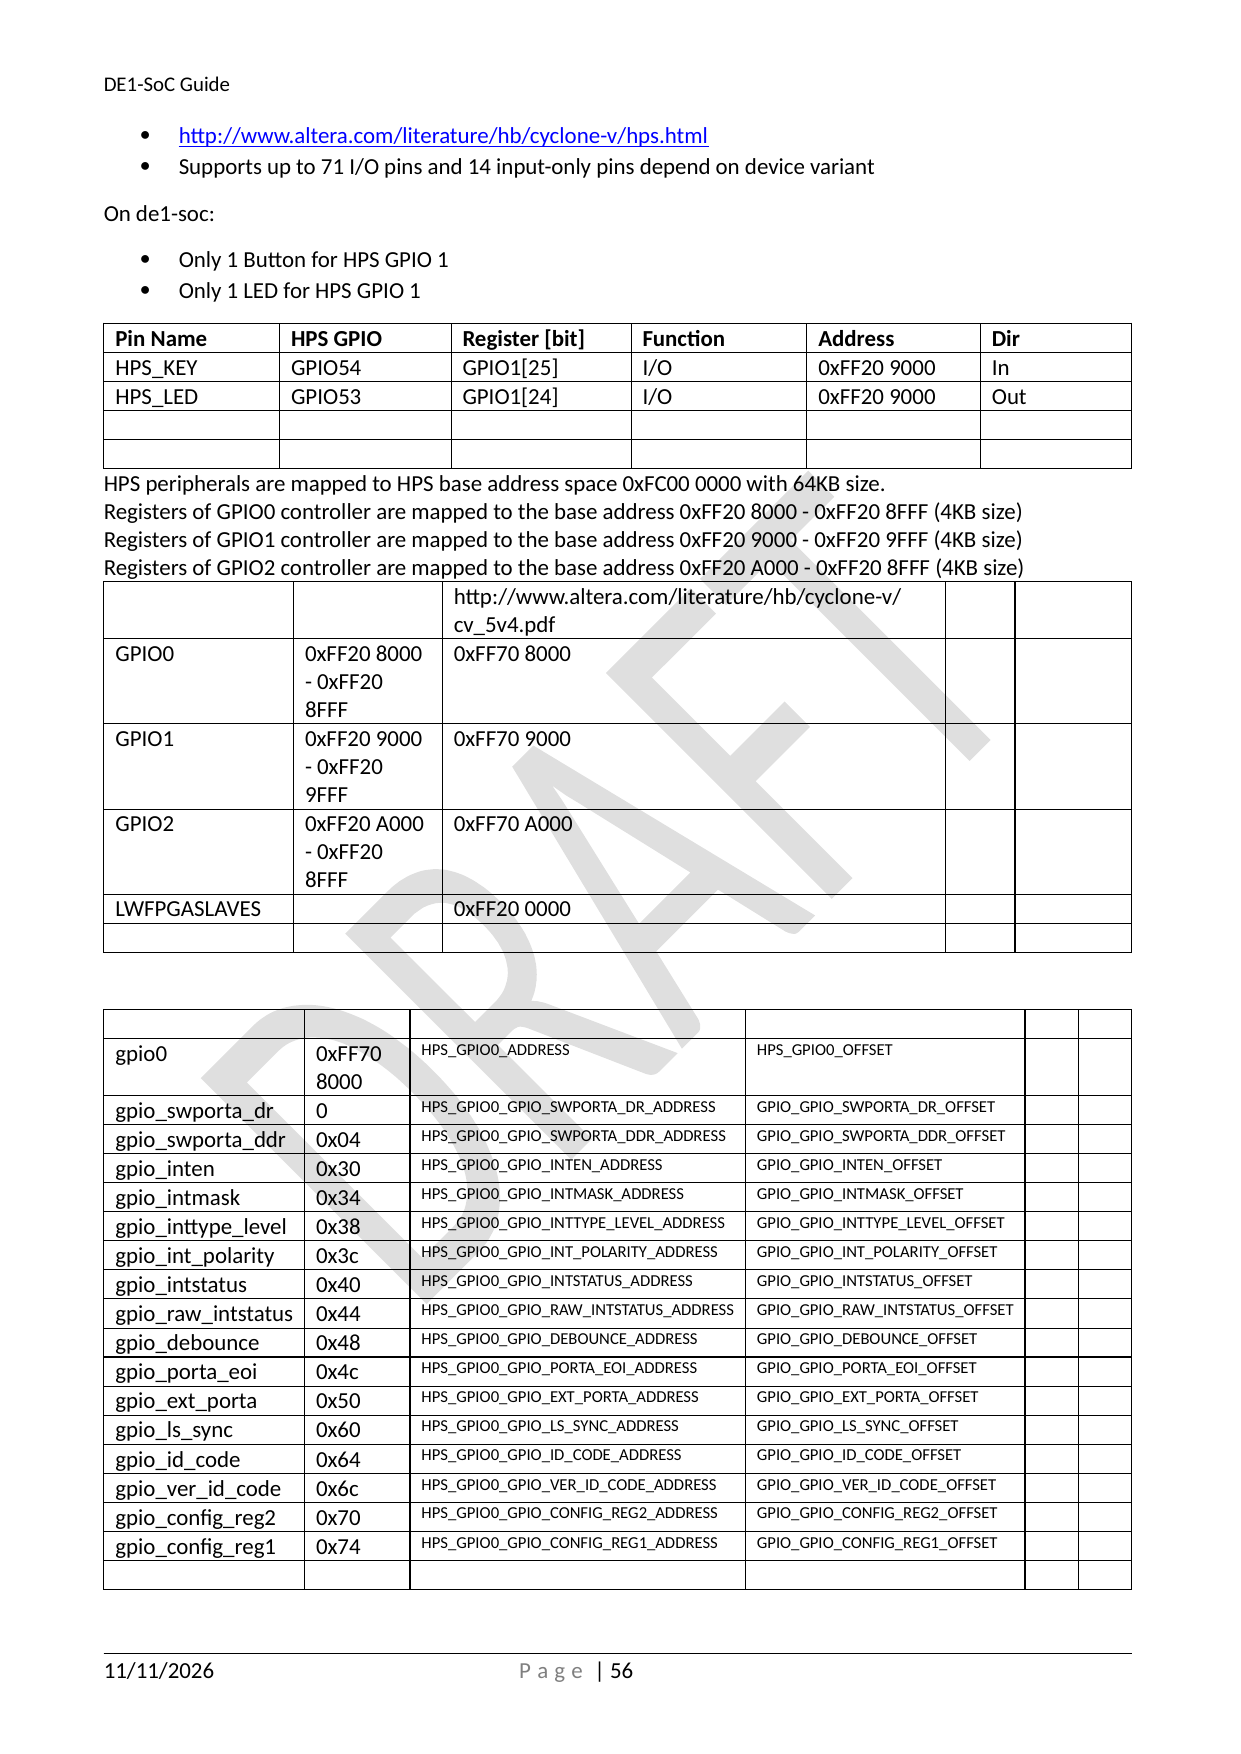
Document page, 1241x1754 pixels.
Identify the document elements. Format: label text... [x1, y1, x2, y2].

table_cell HPS_GPIO0_GPIO_RAW_INTSTATUS_ADDRESS [411, 1299, 745, 1327]
table_cell GPIO_GPIO_CONFIG_REG2_OFFSET [746, 1503, 1024, 1531]
table_cell HPS_GPIO0_GPIO_ID_CODE_ADDRESS [411, 1445, 745, 1473]
table_cell HPS_GPIO0_GPIO_EXT_PORTA_ADDRESS [411, 1387, 745, 1414]
table_cell [452, 440, 631, 468]
table_cell [1026, 1154, 1078, 1182]
table_cell [1026, 1358, 1078, 1386]
table_cell gpio_raw_intstatus [104, 1299, 304, 1327]
table_cell [1026, 1241, 1078, 1269]
table_cell gpio_intstatus [104, 1270, 304, 1298]
table_cell GPIO53 [280, 382, 451, 410]
table_cell HPS_GPIO0_GPIO_VER_ID_CODE_ADDRESS [411, 1474, 745, 1502]
table_cell 0x50 [305, 1387, 409, 1414]
table_cell [1016, 895, 1131, 923]
table_header [1079, 1010, 1131, 1038]
table_cell [104, 924, 293, 952]
table_cell GPIO_GPIO_INTSTATUS_OFFSET [746, 1270, 1024, 1298]
table_cell HPS_GPIO0_GPIO_INTSTATUS_ADDRESS [411, 1270, 745, 1298]
table_cell [946, 724, 1014, 808]
table_cell [1079, 1532, 1131, 1560]
table_cell [1079, 1154, 1131, 1182]
table_cell GPIO1[25] [452, 353, 631, 381]
table_cell [1026, 1474, 1078, 1502]
table_cell 0xFF70 8000 [305, 1039, 409, 1095]
table_cell Out [981, 382, 1131, 410]
list Supports up to 71 I/O pins and 14 input-only pins depend on device variant [141, 152, 1132, 180]
list http://www.altera.com/literature/hb/cyclone-v/hps.html [141, 122, 1132, 150]
table_cell 0xFF20 8000 - 0xFF20 8FFF [294, 639, 442, 723]
table_cell 0xFF20 9000 [807, 353, 980, 381]
table_cell [1026, 1416, 1078, 1444]
table_cell 0x3c [305, 1241, 409, 1269]
table_cell [1079, 1096, 1131, 1124]
table_cell HPS_GPIO0_GPIO_INTMASK_ADDRESS [411, 1183, 745, 1211]
table_cell [1079, 1125, 1131, 1153]
table_cell 0x48 [305, 1329, 409, 1356]
table_cell gpio_ext_porta [104, 1387, 304, 1414]
table_cell [452, 411, 631, 439]
table_header [305, 1010, 409, 1038]
table_cell [1026, 1039, 1078, 1095]
table_header [746, 1010, 1024, 1038]
table_cell 0xFF70 9000 [443, 724, 945, 808]
table_header Pin Name [104, 324, 279, 352]
table_cell HPS_GPIO0_GPIO_INTEN_ADDRESS [411, 1154, 745, 1182]
table_cell [104, 440, 279, 468]
table_cell 0x64 [305, 1445, 409, 1473]
table_header [411, 1010, 745, 1038]
table_cell [1026, 1270, 1078, 1298]
table_cell 0x38 [305, 1212, 409, 1240]
table_cell [1079, 1445, 1131, 1473]
table_cell gpio_porta_eoi [104, 1358, 304, 1386]
table_cell HPS_GPIO0_GPIO_INT_POLARITY_ADDRESS [411, 1241, 745, 1269]
list Only 1 LED for HPS GPIO 1 [141, 276, 1132, 304]
table_cell [1079, 1212, 1131, 1240]
table_cell [1079, 1503, 1131, 1531]
table_cell 0x6c [305, 1474, 409, 1502]
table_header [1016, 582, 1131, 638]
table_header [946, 582, 1014, 638]
table_cell [1026, 1125, 1078, 1153]
table_cell [1026, 1212, 1078, 1240]
table_cell [946, 639, 1014, 723]
table_cell GPIO_GPIO_DEBOUNCE_OFFSET [746, 1329, 1024, 1356]
table_header [104, 1010, 304, 1038]
table_header Function [632, 324, 806, 352]
table_cell 0xFF20 9000 [807, 382, 980, 410]
table_cell HPS_KEY [104, 353, 279, 381]
text Registers of GPIO1 controller are mapped to the base address 0xFF20 9000 - 0xFF20 9FFF (4KB size) [103, 525, 1132, 553]
table_cell [807, 440, 980, 468]
table_cell [1026, 1183, 1078, 1211]
table_cell [1079, 1387, 1131, 1414]
table_cell [1026, 1532, 1078, 1560]
table_cell HPS_GPIO0_GPIO_DEBOUNCE_ADDRESS [411, 1329, 745, 1356]
table_cell [946, 895, 1014, 923]
table_cell 0 [305, 1096, 409, 1124]
table_cell [1016, 639, 1131, 723]
table_cell 0x70 [305, 1503, 409, 1531]
table_cell [946, 810, 1014, 893]
table_cell [746, 1561, 1024, 1589]
table_cell gpio_id_code [104, 1445, 304, 1473]
table_cell [946, 924, 1014, 952]
table_cell [1026, 1387, 1078, 1414]
table_cell gpio_inten [104, 1154, 304, 1182]
table_cell [1079, 1416, 1131, 1444]
list Only 1 Button for HPS GPIO 1 [141, 246, 1132, 274]
table_header Dir [981, 324, 1131, 352]
table_cell HPS_GPIO0_GPIO_CONFIG_REG1_ADDRESS [411, 1532, 745, 1560]
table_cell [1079, 1241, 1131, 1269]
table_header HPS GPIO [280, 324, 451, 352]
table_cell [1016, 724, 1131, 808]
table_cell [632, 411, 806, 439]
table_cell gpio_ver_id_code [104, 1474, 304, 1502]
table_cell GPIO_GPIO_VER_ID_CODE_OFFSET [746, 1474, 1024, 1502]
table_cell [1079, 1270, 1131, 1298]
table_cell 0xFF20 0000 [443, 895, 945, 923]
table_cell GPIO_GPIO_INTEN_OFFSET [746, 1154, 1024, 1182]
table_cell 0x44 [305, 1299, 409, 1327]
table_cell 0x04 [305, 1125, 409, 1153]
table_cell 0xFF70 A000 [443, 810, 945, 893]
table_cell 0x34 [305, 1183, 409, 1211]
table_cell HPS_GPIO0_GPIO_PORTA_EOI_ADDRESS [411, 1358, 745, 1386]
table_cell GPIO_GPIO_PORTA_EOI_OFFSET [746, 1358, 1024, 1386]
table_cell gpio_intmask [104, 1183, 304, 1211]
table_cell HPS_GPIO0_GPIO_LS_SYNC_ADDRESS [411, 1416, 745, 1444]
table_cell GPIO_GPIO_INT_POLARITY_OFFSET [746, 1241, 1024, 1269]
table_cell GPIO_GPIO_RAW_INTSTATUS_OFFSET [746, 1299, 1024, 1327]
table_cell 0x74 [305, 1532, 409, 1560]
table_header [104, 582, 293, 638]
table_cell HPS_GPIO0_OFFSET [746, 1039, 1024, 1095]
table_cell [104, 411, 279, 439]
table_cell HPS_GPIO0_ADDRESS [411, 1039, 745, 1095]
text HPS peripherals are mapped to HPS base address space 0xFC00 0000 with 64KB size. [103, 469, 1132, 497]
table_cell I/O [632, 382, 806, 410]
table_cell HPS_GPIO0_GPIO_INTTYPE_LEVEL_ADDRESS [411, 1212, 745, 1240]
text Registers of GPIO2 controller are mapped to the base address 0xFF20 A000 - 0xFF20 8FFF (4KB size) [103, 553, 1132, 581]
table_cell [443, 924, 945, 952]
table_cell 0xFF20 9000 - 0xFF20 9FFF [294, 724, 442, 808]
table_cell 0x30 [305, 1154, 409, 1182]
table_cell [981, 440, 1131, 468]
table_cell [632, 440, 806, 468]
table_cell gpio0 [104, 1039, 304, 1095]
table_cell GPIO1[24] [452, 382, 631, 410]
table_cell LWFPGASLAVES [104, 895, 293, 923]
table_cell gpio_debounce [104, 1329, 304, 1356]
table_cell GPIO_GPIO_INTTYPE_LEVEL_OFFSET [746, 1212, 1024, 1240]
table_cell [1079, 1299, 1131, 1327]
table_cell [1079, 1183, 1131, 1211]
table_cell GPIO_GPIO_INTMASK_OFFSET [746, 1183, 1024, 1211]
table_cell [1079, 1358, 1131, 1386]
table_cell [1016, 924, 1131, 952]
table_cell GPIO1 [104, 724, 293, 808]
table_cell [294, 895, 442, 923]
table_cell GPIO2 [104, 810, 293, 893]
table_cell 0xFF70 8000 [443, 639, 945, 723]
table_cell GPIO_GPIO_CONFIG_REG1_OFFSET [746, 1532, 1024, 1560]
table_cell [807, 411, 980, 439]
text Registers of GPIO0 controller are mapped to the base address 0xFF20 8000 - 0xFF20 8FFF (4KB size) [103, 497, 1132, 525]
table_cell GPIO0 [104, 639, 293, 723]
table_cell gpio_swporta_ddr [104, 1125, 304, 1153]
table_cell GPIO_GPIO_SWPORTA_DR_OFFSET [746, 1096, 1024, 1124]
table_cell [305, 1561, 409, 1589]
table_cell HPS_LED [104, 382, 279, 410]
table_cell GPIO_GPIO_SWPORTA_DDR_OFFSET [746, 1125, 1024, 1153]
table_cell [1026, 1096, 1078, 1124]
table_cell GPIO_GPIO_EXT_PORTA_OFFSET [746, 1387, 1024, 1414]
table_cell HPS_GPIO0_GPIO_CONFIG_REG2_ADDRESS [411, 1503, 745, 1531]
table_cell gpio_config_reg1 [104, 1532, 304, 1560]
table_cell 0x60 [305, 1416, 409, 1444]
table_cell [1026, 1299, 1078, 1327]
table_header http://www.altera.com/literature/hb/cyclone-v/cv_5v4.pdf [443, 582, 945, 638]
table_cell gpio_inttype_level [104, 1212, 304, 1240]
table_cell [1026, 1329, 1078, 1356]
table_cell [280, 411, 451, 439]
table_cell 0xFF20 A000 - 0xFF20 8FFF [294, 810, 442, 893]
table_cell gpio_ls_sync [104, 1416, 304, 1444]
table_cell [104, 1561, 304, 1589]
table_cell [1079, 1039, 1131, 1095]
table_cell GPIO_GPIO_ID_CODE_OFFSET [746, 1445, 1024, 1473]
table_cell gpio_config_reg2 [104, 1503, 304, 1531]
table_cell [1016, 810, 1131, 893]
table_header Address [807, 324, 980, 352]
text On de1-soc: [103, 199, 1132, 227]
table_cell [981, 411, 1131, 439]
table_cell HPS_GPIO0_GPIO_SWPORTA_DDR_ADDRESS [411, 1125, 745, 1153]
table_cell [1026, 1503, 1078, 1531]
table_cell [1026, 1561, 1078, 1589]
table_cell [1026, 1445, 1078, 1473]
table_cell [1079, 1561, 1131, 1589]
table_cell I/O [632, 353, 806, 381]
table_cell HPS_GPIO0_GPIO_SWPORTA_DR_ADDRESS [411, 1096, 745, 1124]
table_cell [1079, 1474, 1131, 1502]
table_cell [411, 1561, 745, 1589]
table_cell 0x4c [305, 1358, 409, 1386]
table_cell 0x40 [305, 1270, 409, 1298]
table_cell gpio_int_polarity [104, 1241, 304, 1269]
table_cell GPIO54 [280, 353, 451, 381]
table_cell GPIO_GPIO_LS_SYNC_OFFSET [746, 1416, 1024, 1444]
table_cell gpio_swporta_dr [104, 1096, 304, 1124]
table_header [1026, 1010, 1078, 1038]
table_cell [280, 440, 451, 468]
table_header [294, 582, 442, 638]
table_cell [294, 924, 442, 952]
table_cell In [981, 353, 1131, 381]
table_header Register [bit] [452, 324, 631, 352]
table_cell [1079, 1329, 1131, 1356]
